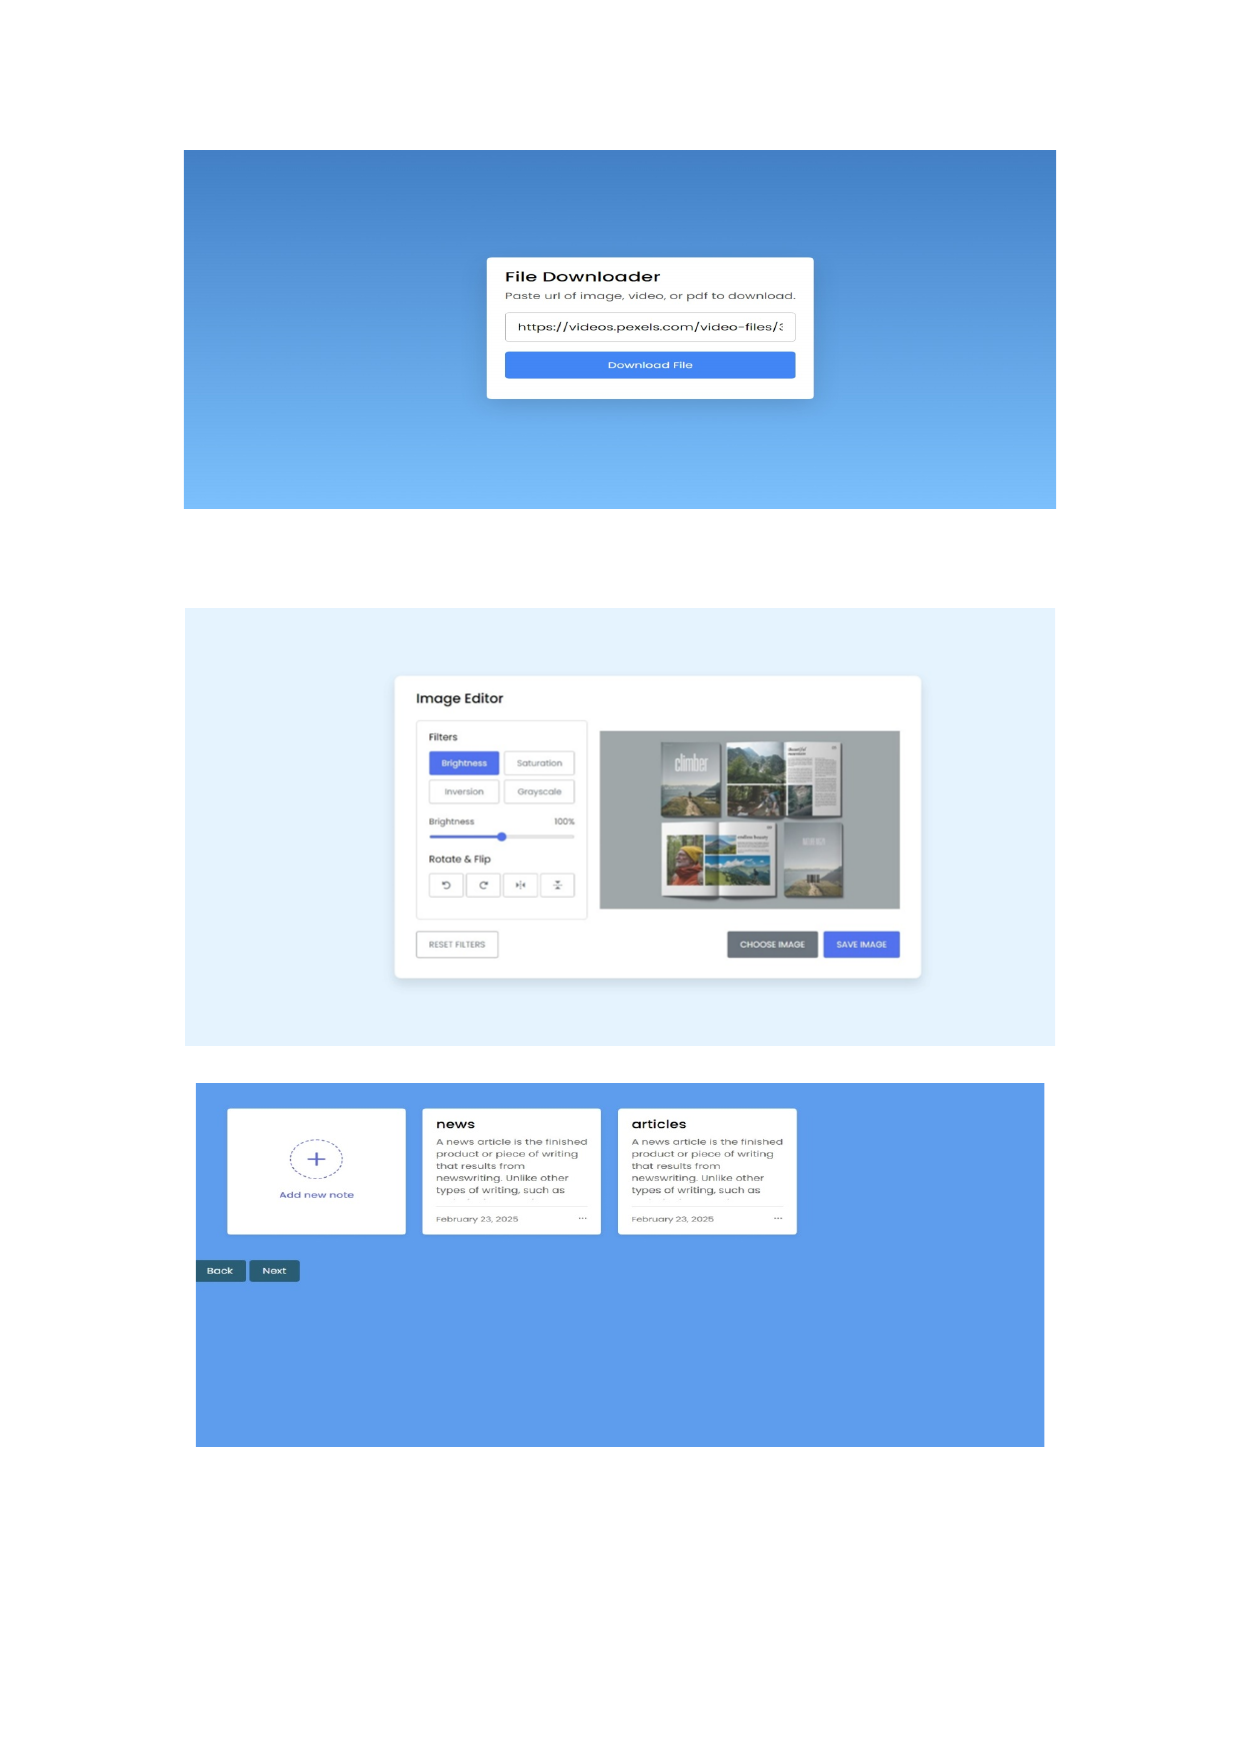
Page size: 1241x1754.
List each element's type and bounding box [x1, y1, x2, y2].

picture [183, 150, 1057, 509]
picture [185, 608, 1056, 1046]
picture [195, 1083, 1045, 1447]
